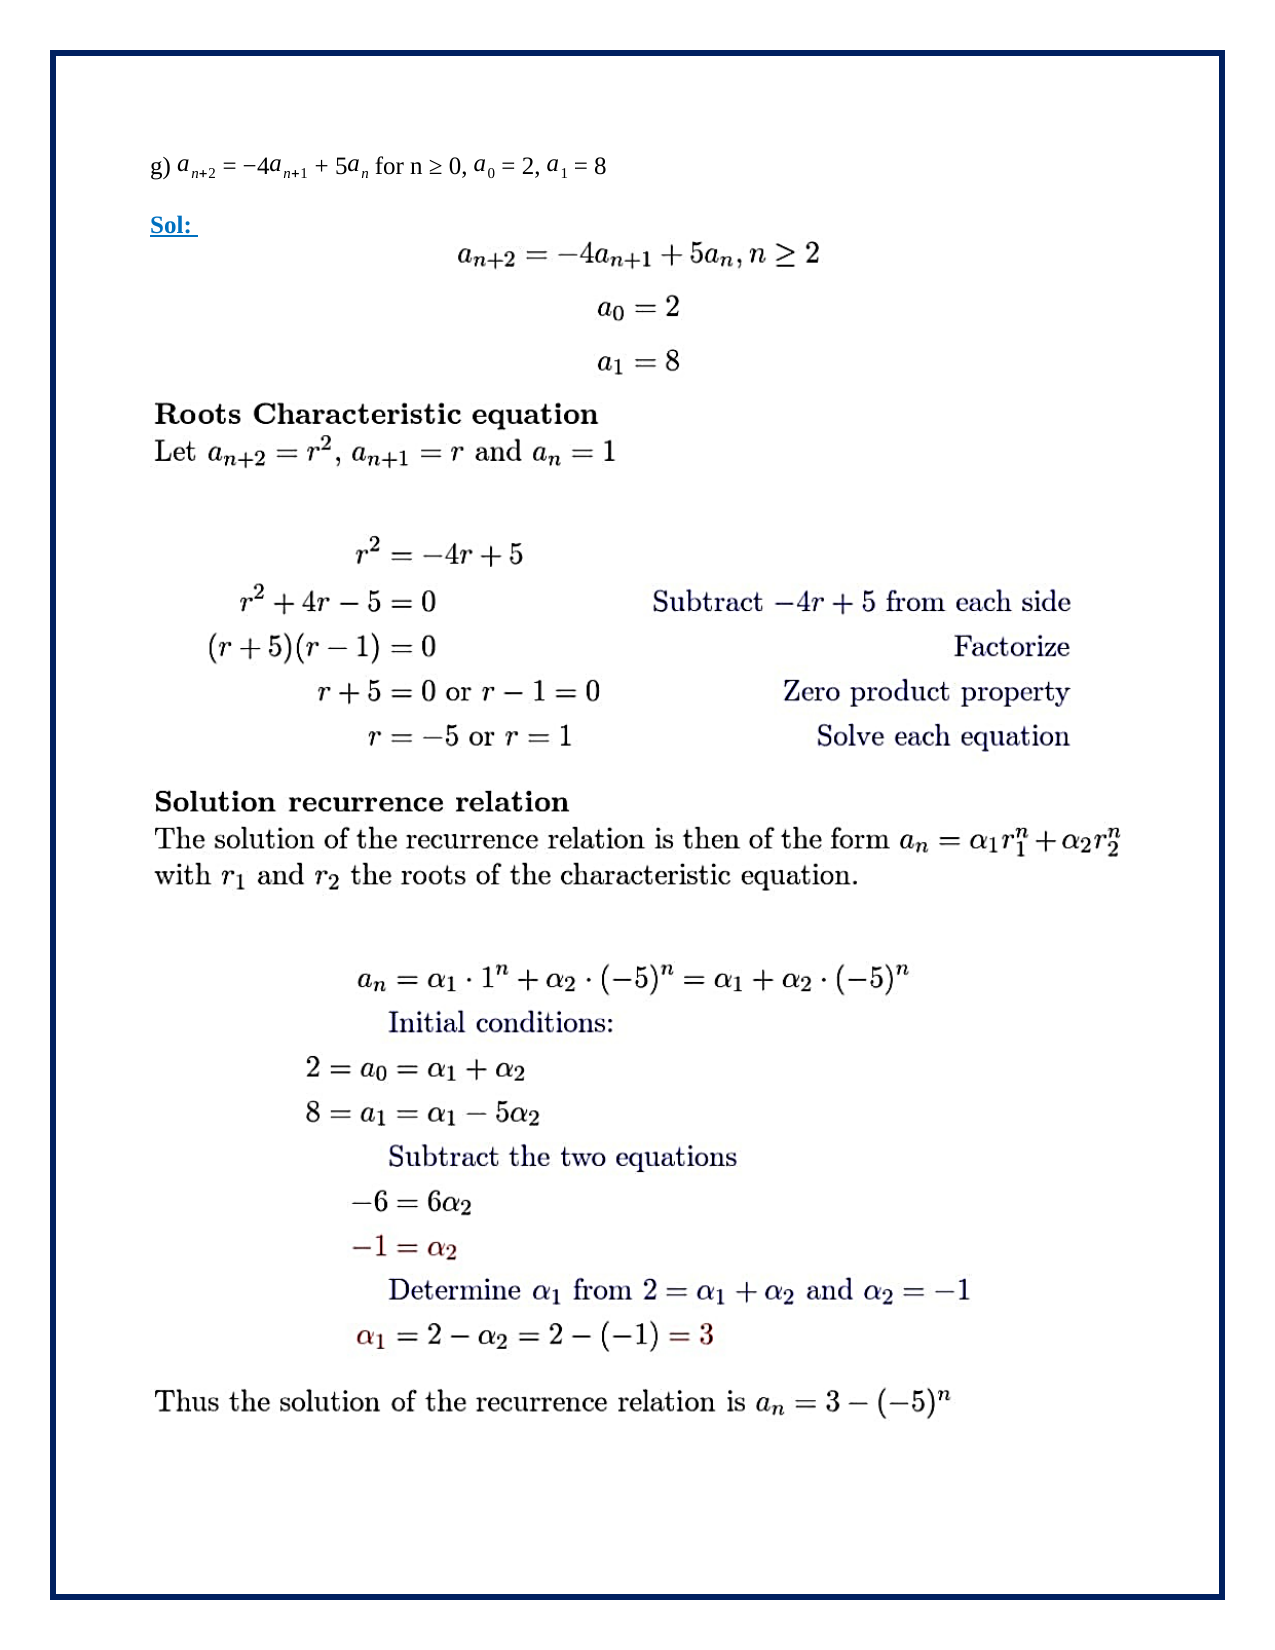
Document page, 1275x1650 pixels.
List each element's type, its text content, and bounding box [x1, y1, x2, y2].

picture [150, 238, 1126, 1429]
text g) = −4 + 5 for n ≥ 0, = 2, = 8 [150, 150, 1125, 181]
text Sol: [150, 210, 1125, 238]
